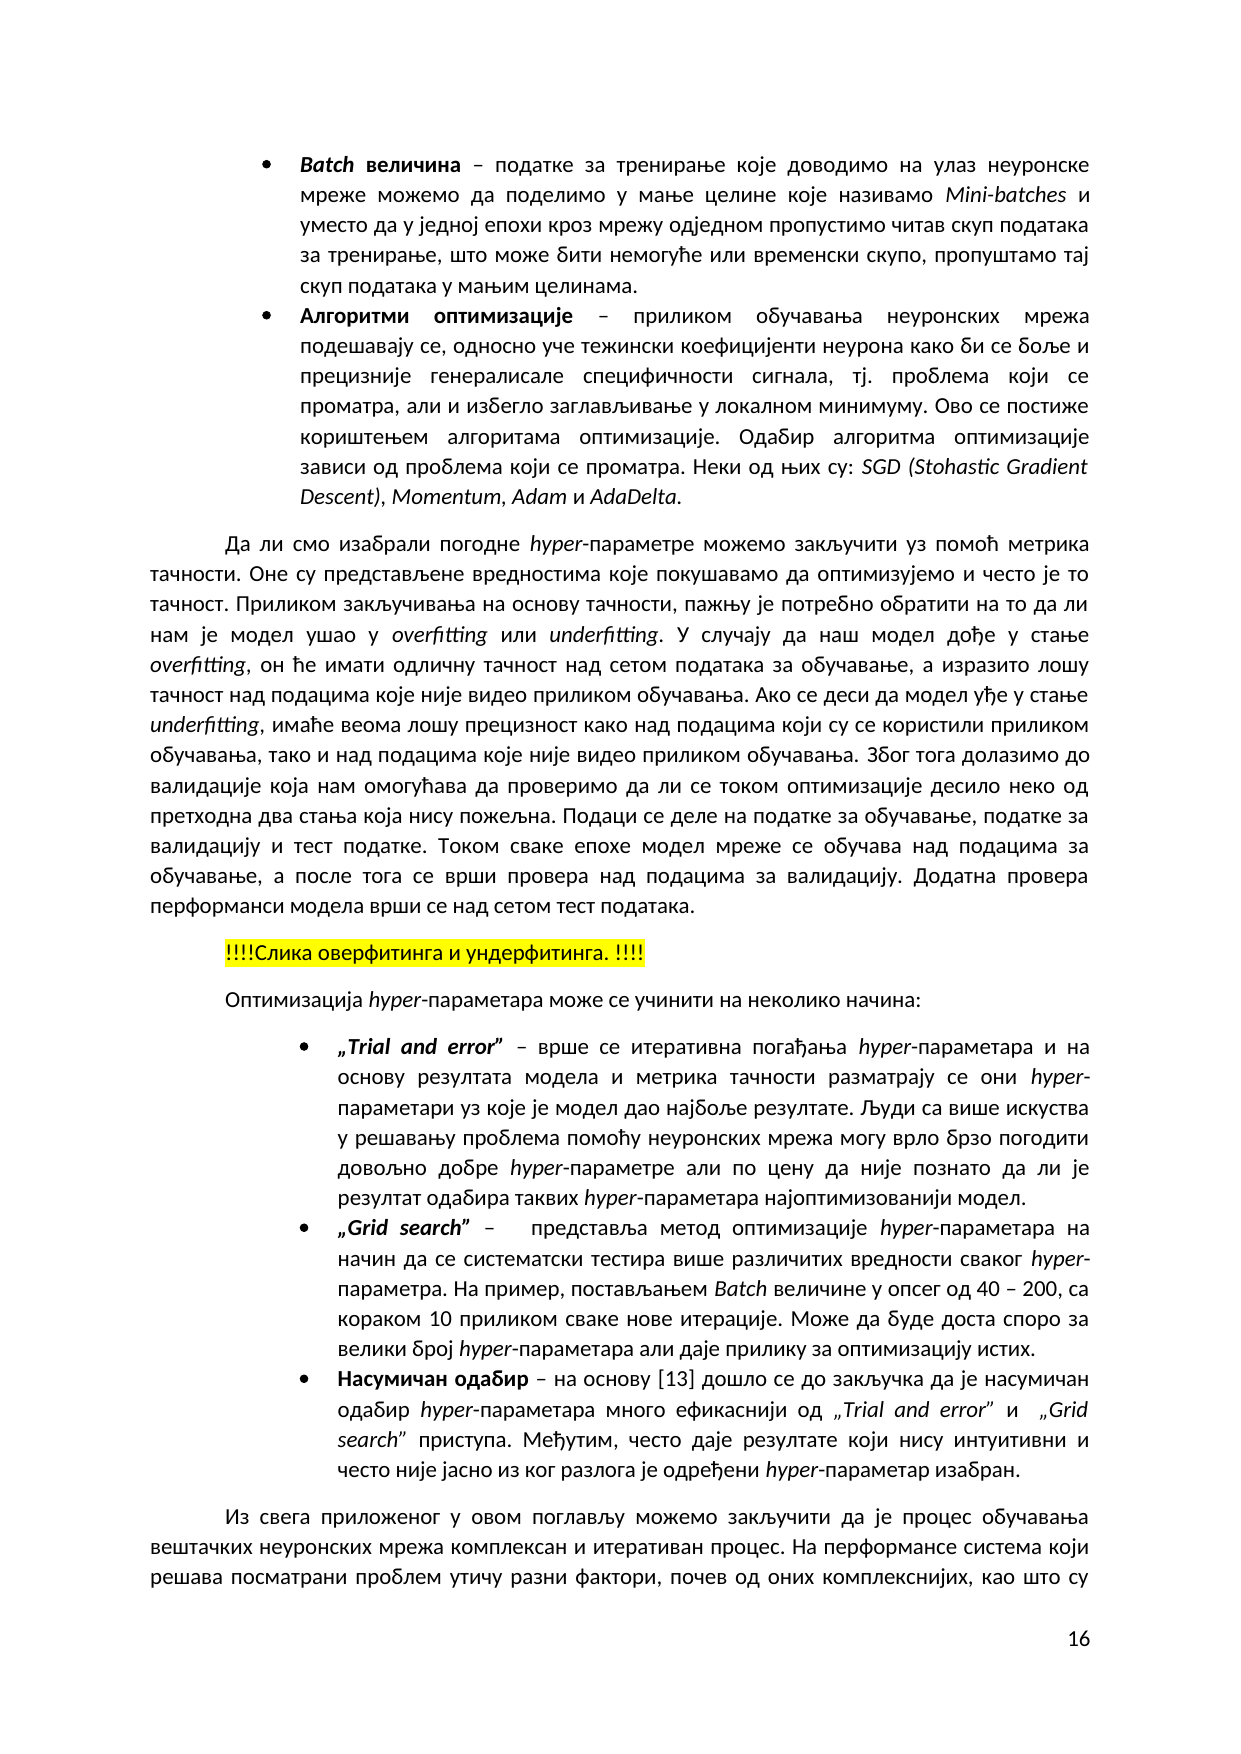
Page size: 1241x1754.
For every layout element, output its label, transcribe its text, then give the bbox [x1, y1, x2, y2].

text Оптимизација hyper-параметара може се учинити на неколико начина: [187, 985, 1090, 1013]
text Да ли смо изабрали погодне hyper-параметре можемо закључити уз помоћ метрика тачности. Оне су представљене вредностима које покушавамо да оптимизујемо и често је то тачност. Приликом закључивања на основу тачности, пажњу је потребно обратити на то да ли нам је модел ушао у overfitting или underfitting. У случају да наш модел дође у стање overfitting, он ће имати одличну тачност над сетом података за обучавање, а изразито лошу тачност над подацима које није видео приликом обучавања. Ако се деси да модел уђе у стање underfitting, имаће веома лошу прецизност како над подацима који су се користили приликом обучавања, тако и над подацима које није видео приликом обучавања. Због тога долазимо до валидације која нам омогућава да проверимо да ли се током оптимизације десило неко од претходна два стања која нису пожељна. Подаци се деле на податке за обучавање, податке за валидацију и тест податке. Током сваке епохе модел мреже се обучава над подацима за обучавање, а после тога се врши провера над подацима за валидацију. Додатна провера перформанси модела врши се над сетом тест података. [150, 529, 1090, 920]
text !!!!Слика оверфитинга и ундерфитинга. !!!! [187, 938, 1090, 967]
list Алгоритми оптимизације – приликом обучавања неуронских мрежа подешавају се, односно уче тежински коефицијенти неурона како би се боље и прецизније генералисале специфичности сигнала, тј. проблема који се проматра, али и избегло заглављивање у локалном минимуму. Ово се постиже кориштењем алгоритама оптимизације. Одабир алгоритма оптимизације зависи од проблема који се проматра. Неки од њих су: SGD (Stohastic Gradient Descent), Momentum, Adam и AdaDelta. [262, 301, 1090, 510]
list „Grid search” – представља метод оптимизације hyper-параметара на начин да се систематски тестира више различитих вредности сваког hyper-параметра. На пример, постављањем Batch величине у опсег од 40 – 200, са кораком 10 приликом сваке нове итерације. Може да буде доста споро за велики број hyper-параметара али даје прилику за оптимизацију истих. [300, 1213, 1090, 1362]
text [150, 1502, 1090, 1591]
list Насумичан одабир – на основу [13] дошло се до закључка да је насумичан одабир hyper-параметара много ефикаснији од „Trial and error” и „Grid search” приступа. Међутим, често даје резултате који нису интуитивни и често није јасно из ког разлога је одређени hyper-параметар изабран. [300, 1364, 1090, 1483]
list Batch величина – податке за тренирање које доводимо на улаз неуронске мреже можемо да поделимо у мање целине које називамо Mini-batches и уместо да у једној епохи кроз мрежу одједном пропустимо читав скуп података за тренирање, што може бити немогуће или временски скупо, пропуштамо тај скуп података у мањим целинама. [262, 150, 1090, 299]
list „Trial and error” – врше се итеративна погађања hyper-параметара и на основу резултата модела и метрика тачности разматрају се они hyper-параметари уз које је модел дао најбоље резултате. Људи са више искуства у решавању проблема помоћу неуронских мрежа могу врло брзо погодити довољно добре hyper-параметре али по цену да није познато да ли је резултат одабира таквих hyper-параметара најоптимизованији модел. [300, 1032, 1090, 1211]
